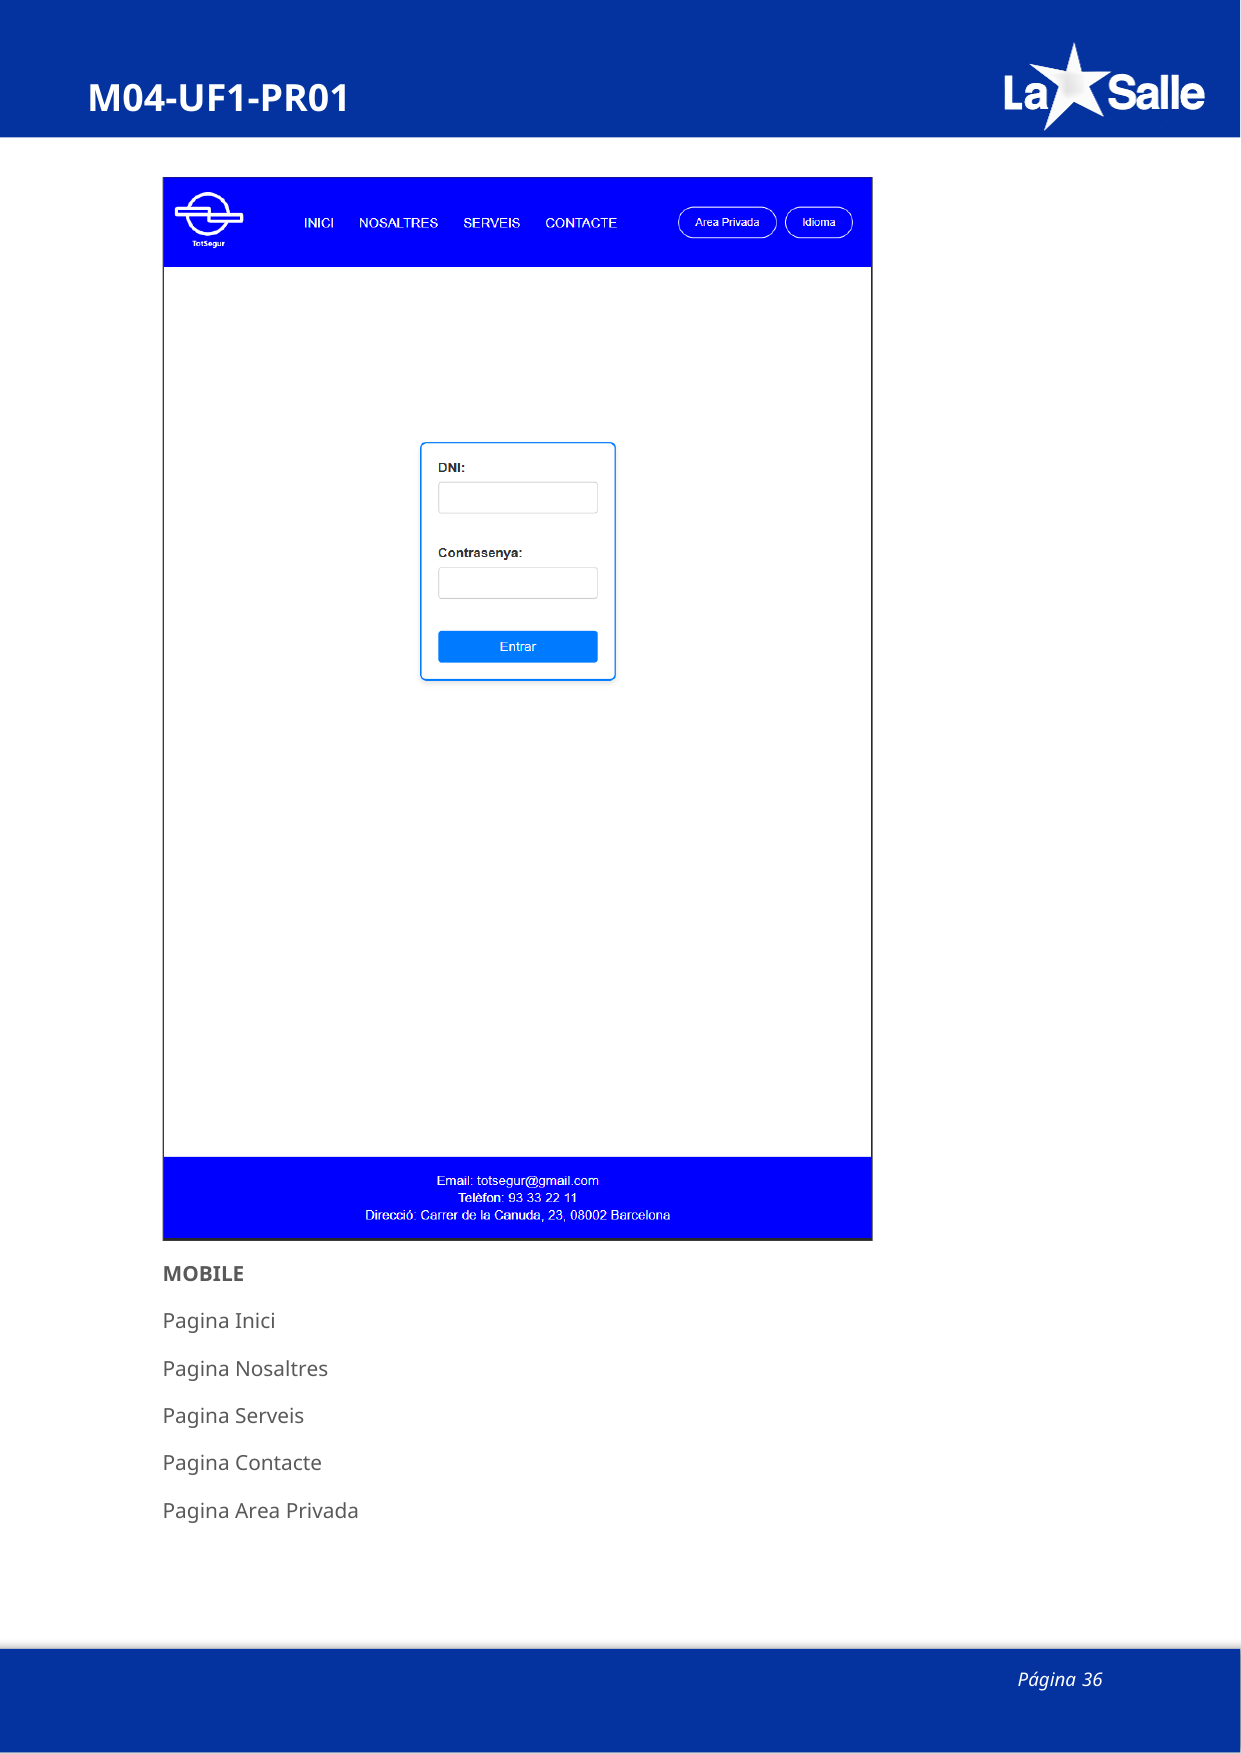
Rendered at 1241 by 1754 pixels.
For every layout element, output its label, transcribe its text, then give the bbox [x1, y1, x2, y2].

text MOBILE [162, 1259, 1107, 1288]
text Pagina Area Privada [162, 1496, 1107, 1524]
text Pagina Nosaltres [162, 1354, 1107, 1382]
text Pagina Serveis [162, 1401, 1107, 1430]
picture [995, 35, 1214, 137]
text Pagina Contacte [162, 1448, 1107, 1477]
text Pagina Inici [162, 1307, 1107, 1335]
picture [162, 177, 873, 1241]
